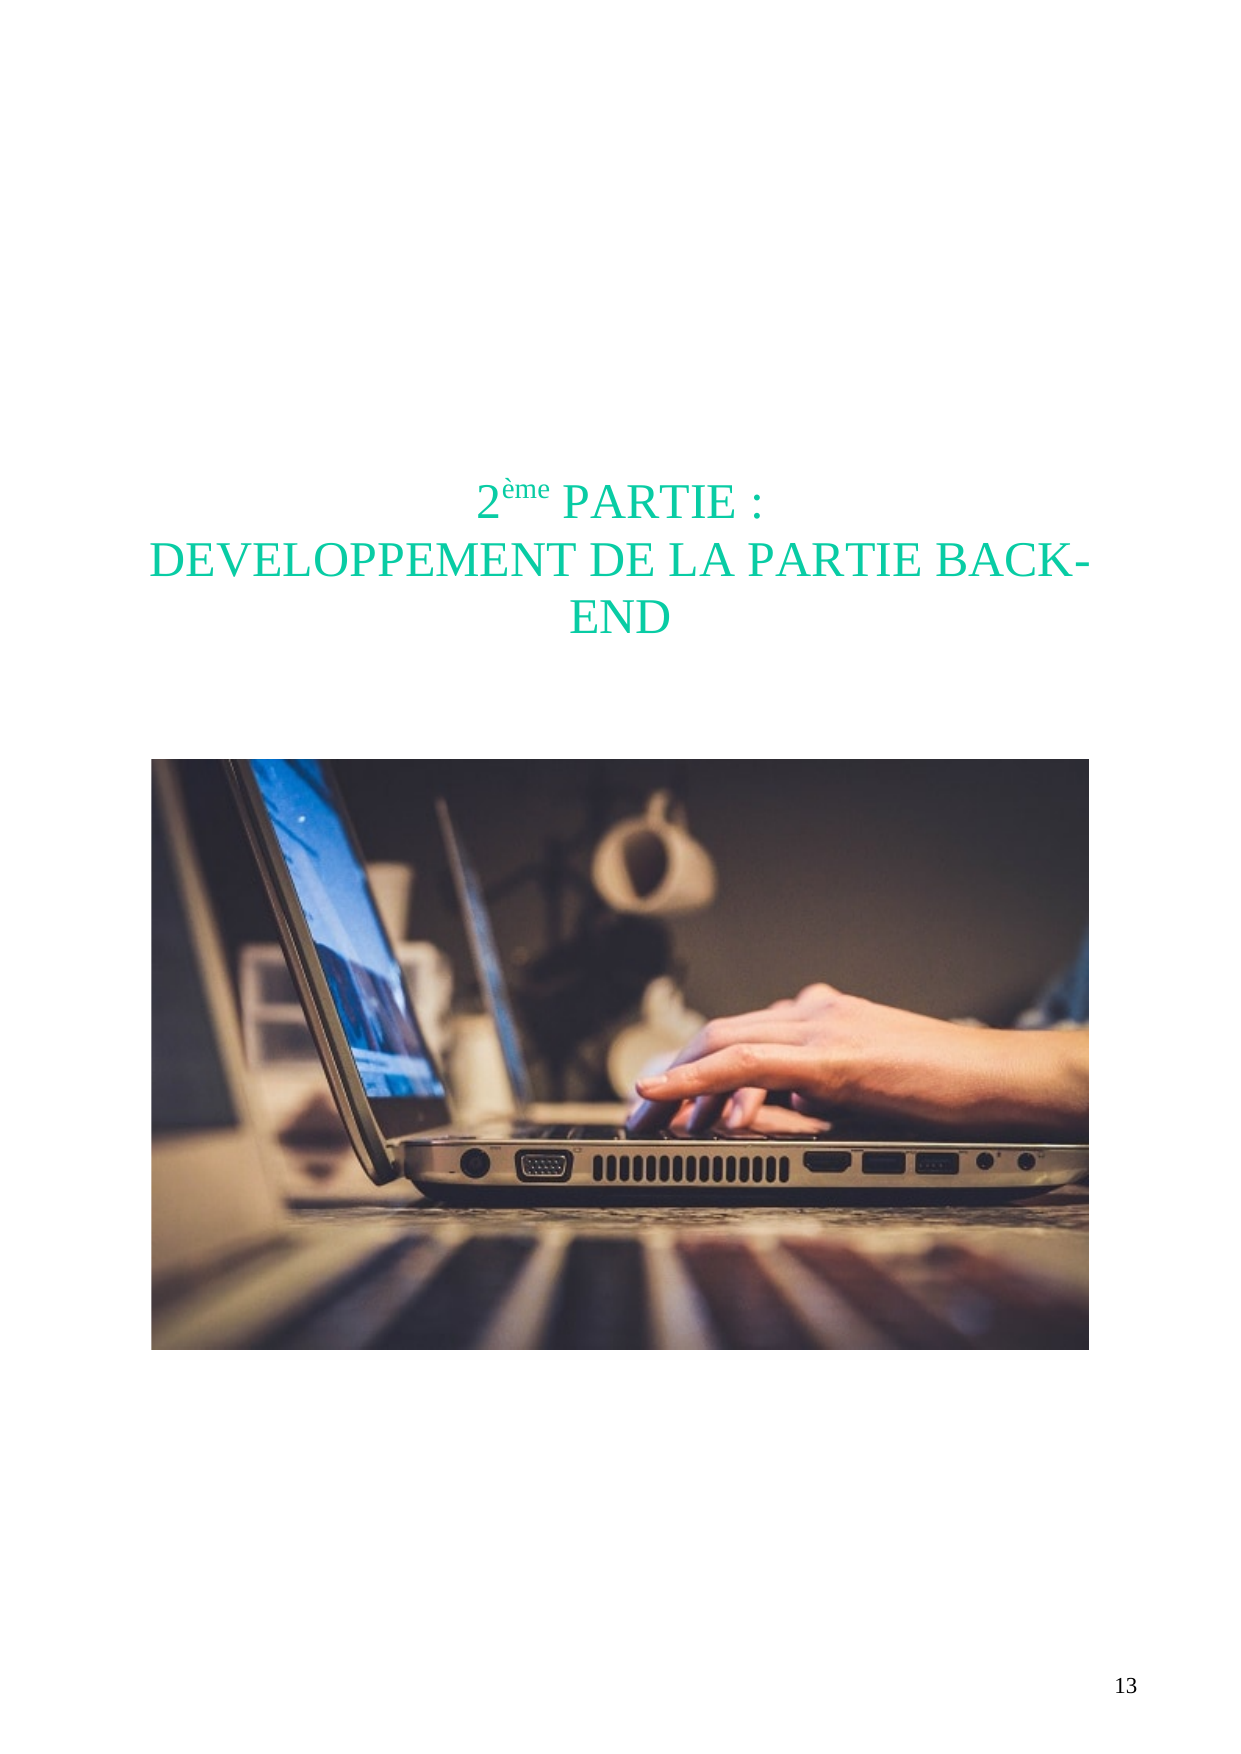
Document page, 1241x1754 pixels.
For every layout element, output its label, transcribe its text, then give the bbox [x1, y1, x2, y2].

text DEVELOPPEMENT DE LA PARTIE BACK-END [103, 529, 1137, 644]
text 2ème PARTIE : [103, 472, 1137, 529]
picture [151, 759, 1089, 1350]
